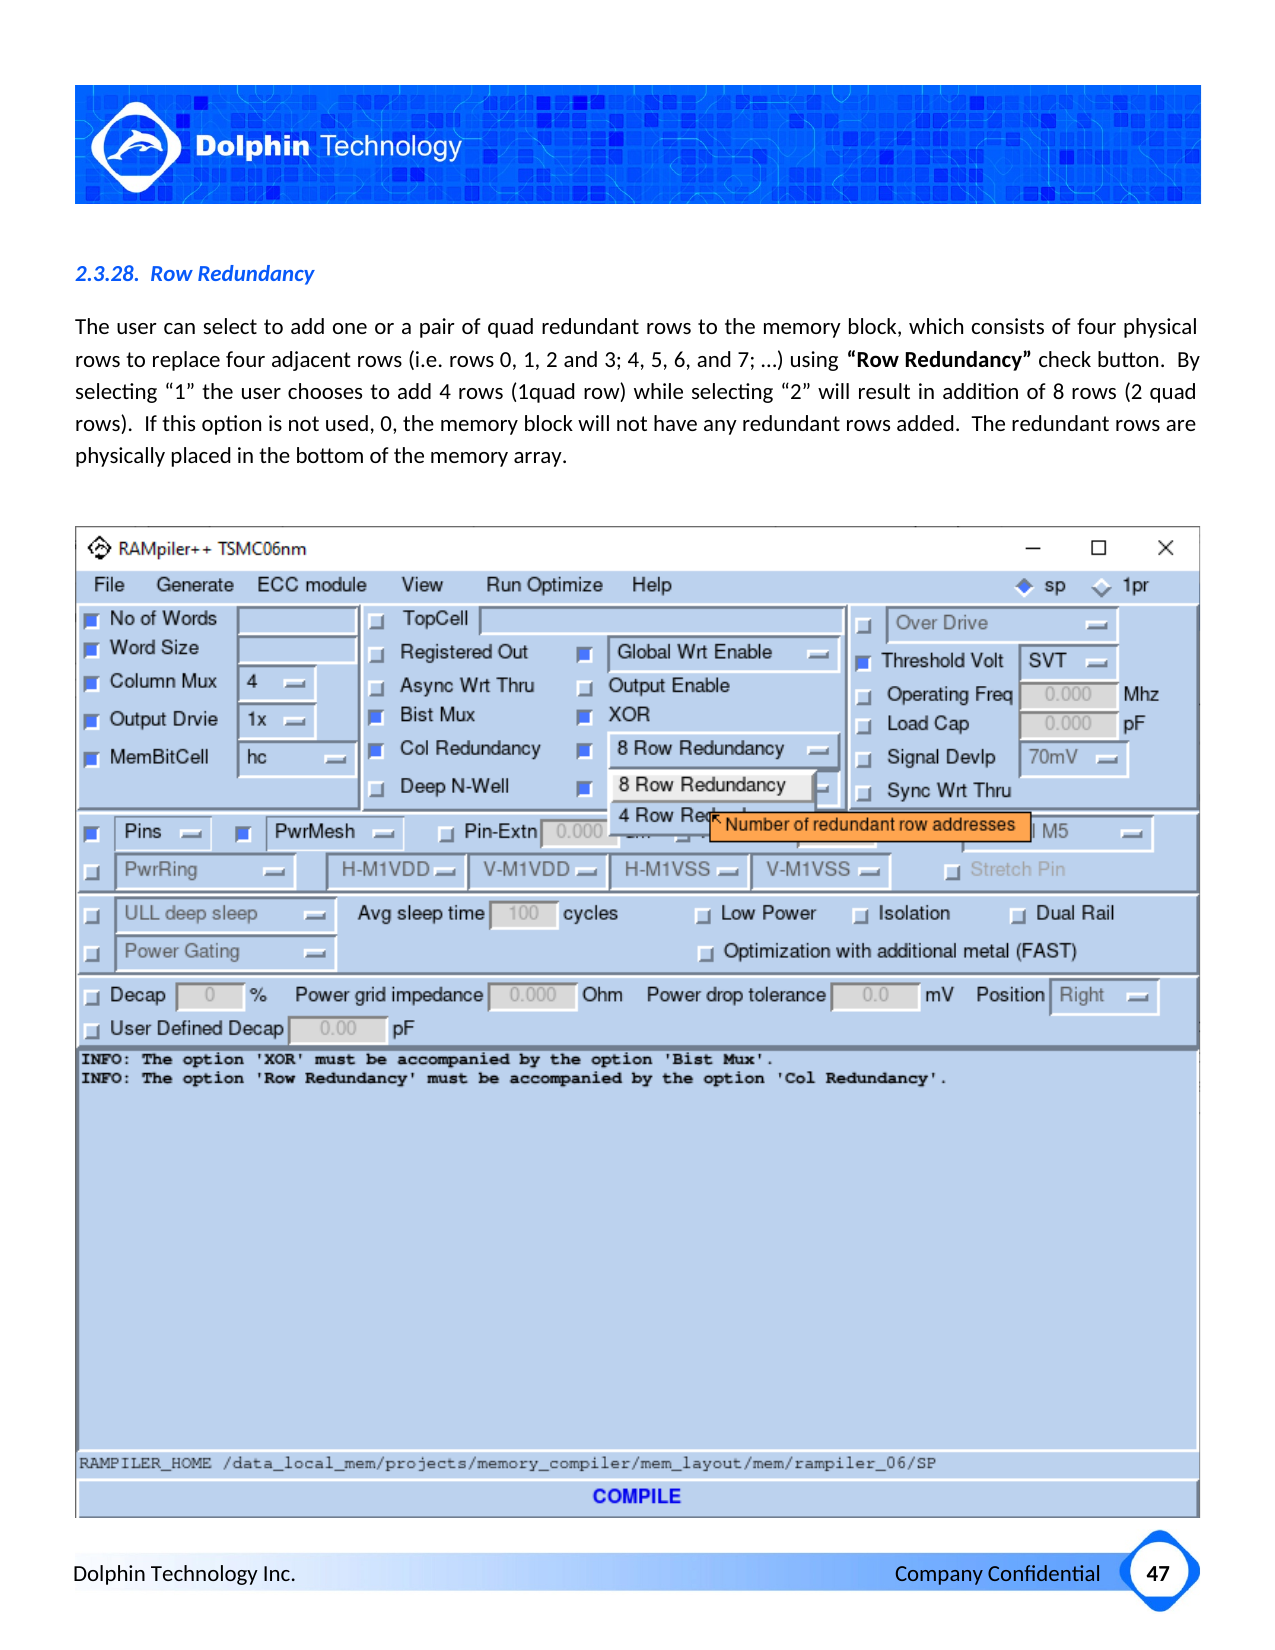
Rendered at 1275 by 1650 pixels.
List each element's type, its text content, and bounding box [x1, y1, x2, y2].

picture [77, 1568, 84, 1579]
picture [75, 526, 1201, 1518]
subtitle Row Redundancy [75, 259, 1200, 287]
text The user can select to add one or a pair of quad redundant rows to the memory block, which consists of four physical rows to replace four adjacent rows (i.e. rows 0, 1, 2 and 3; 4, 5, 6, and 7; …) using “Row Redundancy” check button. By selecting “1” the user chooses to add 4 rows (1quad row) while selecting “2” will result in addition of 8 rows (2 quad rows). If this option is not used, 0, the memory block will not have any redundant rows added. The redundant rows are physically placed in the bottom of the memory array. [75, 312, 1200, 469]
picture [75, 1529, 1201, 1614]
picture [75, 85, 1202, 204]
